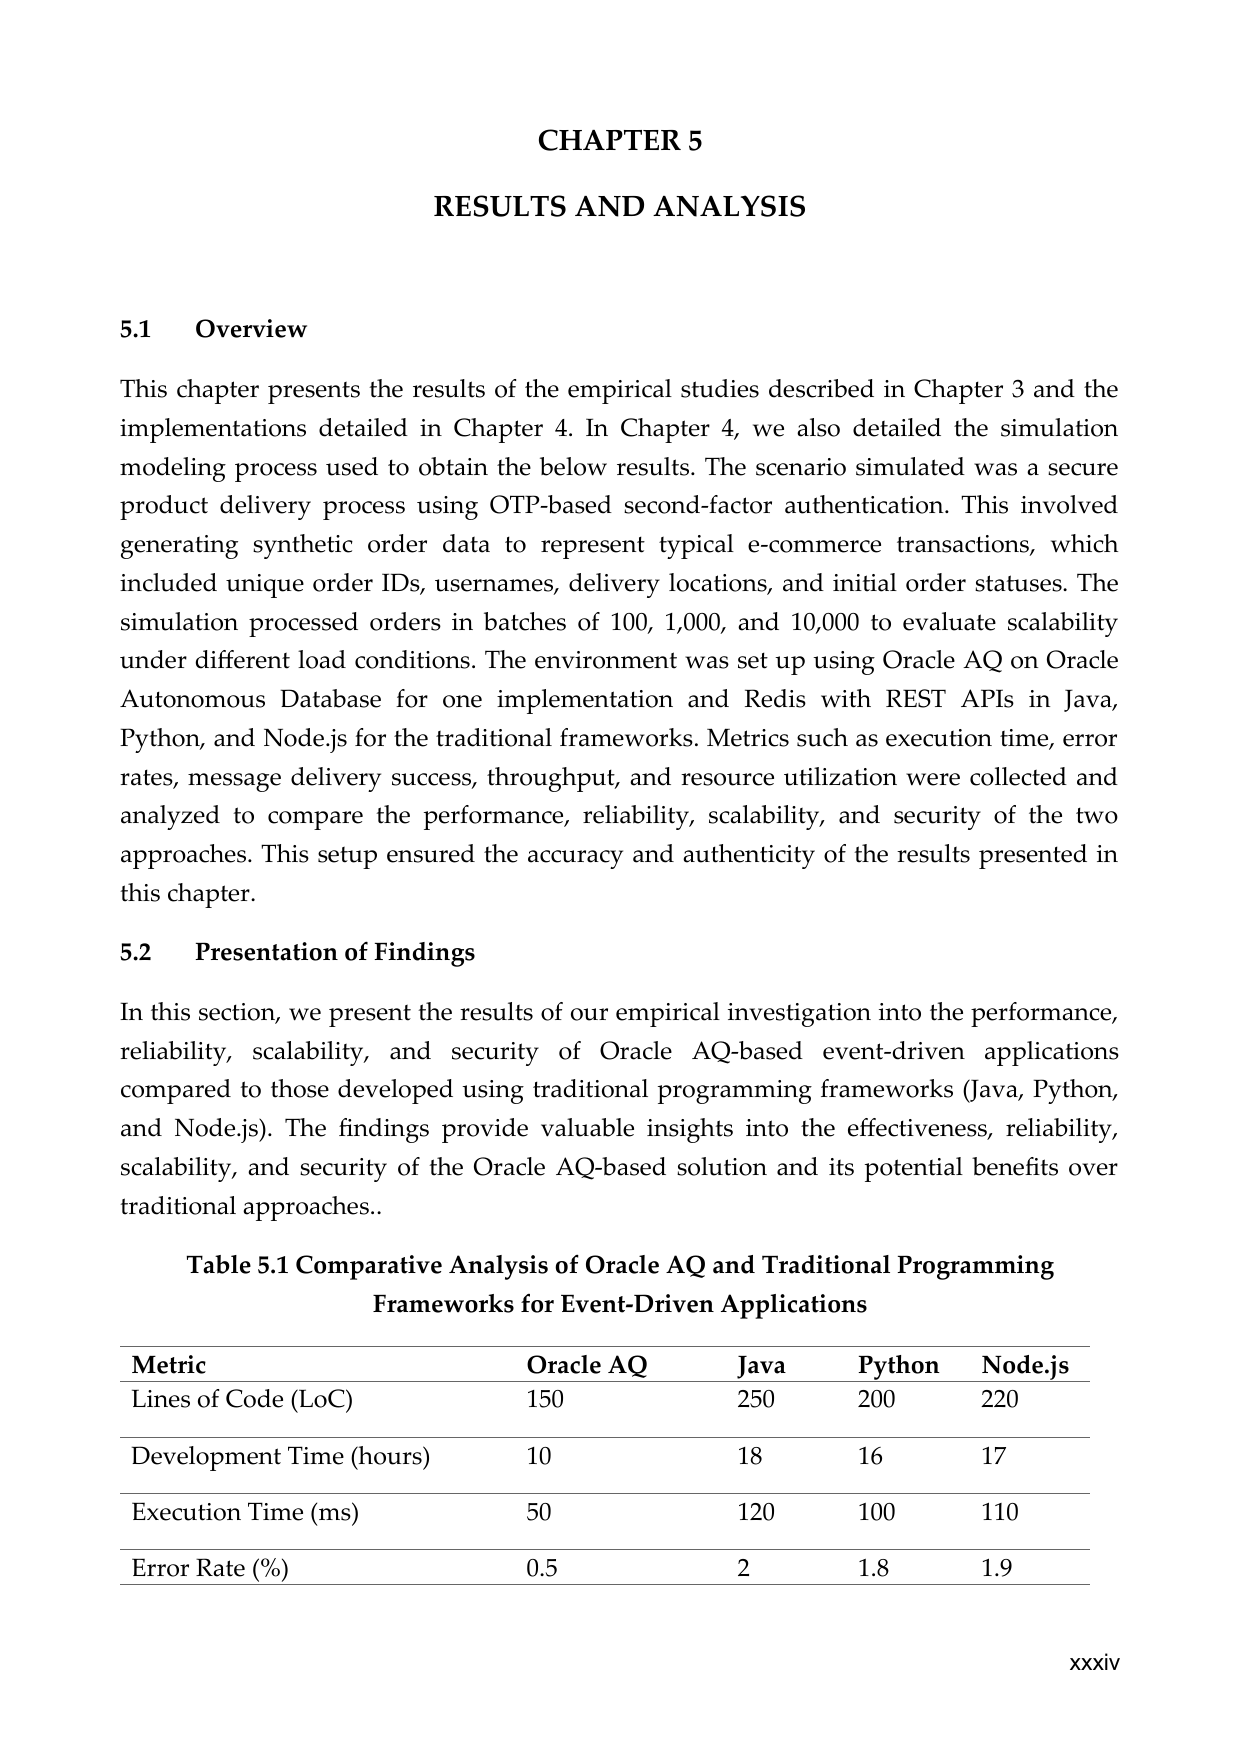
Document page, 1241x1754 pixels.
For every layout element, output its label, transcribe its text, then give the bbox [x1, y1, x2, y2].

table_cell 1.8 [847, 1550, 970, 1584]
subtitle 5.2 Presentation of Findings [120, 934, 1120, 968]
table_cell 0.5 [515, 1550, 726, 1584]
table_cell Error Rate (%) [120, 1550, 515, 1584]
subtitle 5.1 Overview [120, 312, 1120, 345]
table_cell Execution Time (ms) [120, 1494, 515, 1549]
subtitle RESULTS AND ANALYSIS [120, 186, 1120, 225]
table_cell 16 [847, 1438, 970, 1493]
table_cell 18 [726, 1438, 847, 1493]
table_cell 50 [515, 1494, 726, 1549]
text Table 5.1 Comparative Analysis of Oracle AQ and Traditional Programming Frameworks for Event-Driven Applications [120, 1247, 1120, 1320]
table_cell 150 [515, 1382, 726, 1437]
table_cell 250 [726, 1382, 847, 1437]
table_cell 100 [847, 1494, 970, 1549]
table_header Node.js [970, 1347, 1090, 1381]
table_cell Lines of Code (LoC) [120, 1382, 515, 1437]
text In this section, we present the results of our empirical investigation into the performance, reliability, scalability, and security of Oracle AQ-based event-driven applications compared to those developed using traditional programming frameworks (Java, Python, and Node.js). The findings provide valuable insights into the effectiveness, reliability, scalability, and security of the Oracle AQ-based solution and its potential benefits over traditional approaches.. [120, 994, 1120, 1222]
table_cell 220 [970, 1382, 1090, 1437]
table_cell Development Time (hours) [120, 1438, 515, 1493]
table_header Java [726, 1347, 847, 1381]
table_header Python [847, 1347, 970, 1381]
table_cell 17 [970, 1438, 1090, 1493]
table_cell 1.9 [970, 1550, 1090, 1584]
subtitle CHAPTER 5 [120, 120, 1120, 159]
table_header Oracle AQ [515, 1347, 726, 1381]
table_header Metric [120, 1347, 515, 1381]
table_cell 10 [515, 1438, 726, 1493]
table_cell 110 [970, 1494, 1090, 1549]
text This chapter presents the results of the empirical studies described in Chapter 3 and the implementations detailed in Chapter 4. In Chapter 4, we also detailed the simulation modeling process used to obtain the below results. The scenario simulated was a secure product delivery process using OTP-based second-factor authentication. This involved generating synthetic order data to represent typical e-commerce transactions, which included unique order IDs, usernames, delivery locations, and initial order statuses. The simulation processed orders in batches of 100, 1,000, and 10,000 to evaluate scalability under different load conditions. The environment was set up using Oracle AQ on Oracle Autonomous Database for one implementation and Redis with REST APIs in Java, Python, and Node.js for the traditional frameworks. Metrics such as execution time, error rates, message delivery success, throughput, and resource utilization were collected and analyzed to compare the performance, reliability, scalability, and security of the two approaches. This setup ensured the accuracy and authenticity of the results presented in this chapter. [120, 371, 1120, 909]
table_cell 200 [847, 1382, 970, 1437]
table_cell 120 [726, 1494, 847, 1549]
table_cell 2 [726, 1550, 847, 1584]
